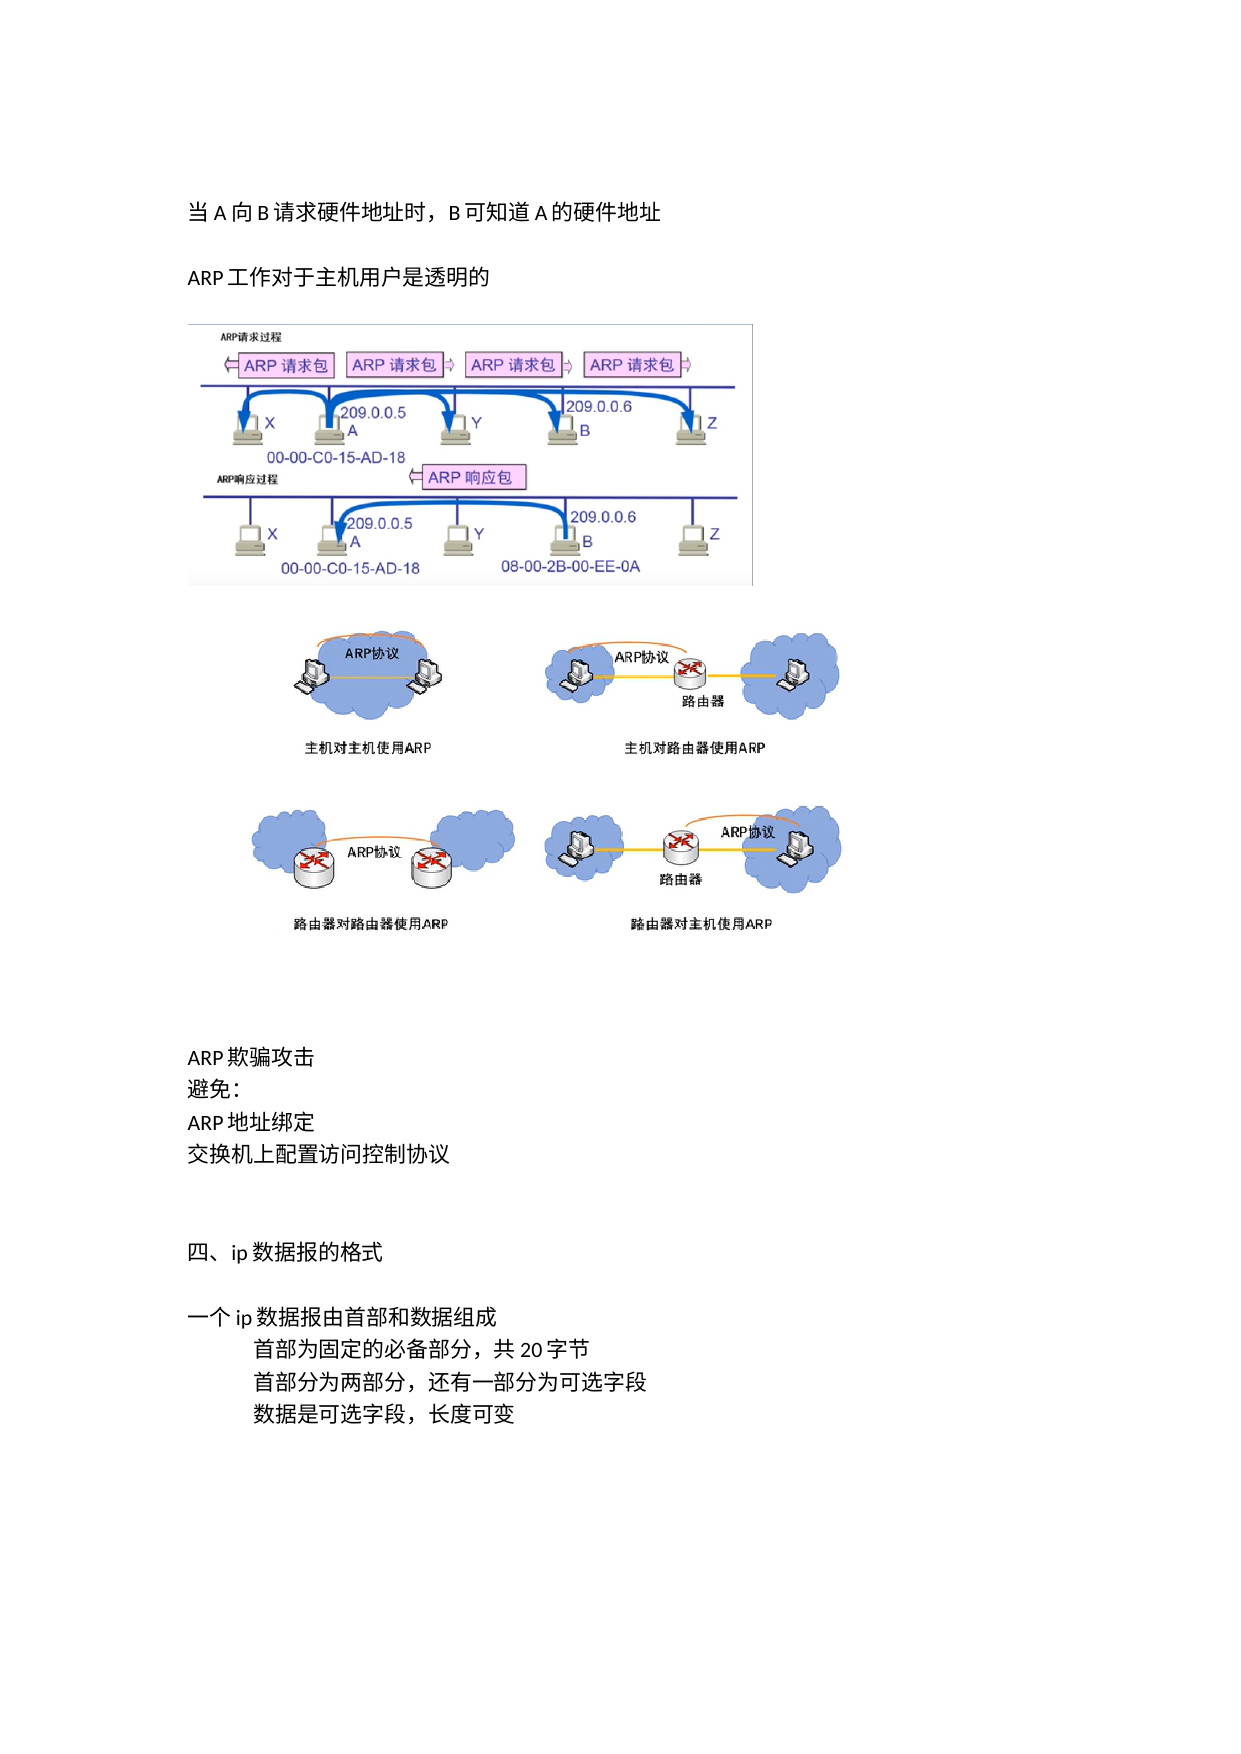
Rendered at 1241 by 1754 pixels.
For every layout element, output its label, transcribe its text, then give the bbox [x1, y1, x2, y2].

list 避免： [187, 1072, 1053, 1104]
list ARP地址绑定 [187, 1104, 1053, 1137]
list 首部分为两部分，还有一部分为可选字段 [187, 1364, 1053, 1397]
list ARP工作对于主机用户是透明的 [187, 259, 1053, 292]
list 交换机上配置访问控制协议 [187, 1137, 1053, 1169]
picture [187, 617, 902, 944]
list 一个ip数据报由首部和数据组成 [187, 1299, 1053, 1332]
list 当A向B请求硬件地址时，B可知道A的硬件地址 [187, 194, 1053, 227]
list ARP欺骗攻击 [187, 1039, 1053, 1072]
picture [187, 324, 753, 586]
list 数据是可选字段，长度可变 [187, 1397, 1053, 1429]
list 首部为固定的必备部分，共20字节 [187, 1332, 1053, 1364]
list ip数据报的格式 [187, 1234, 1053, 1267]
